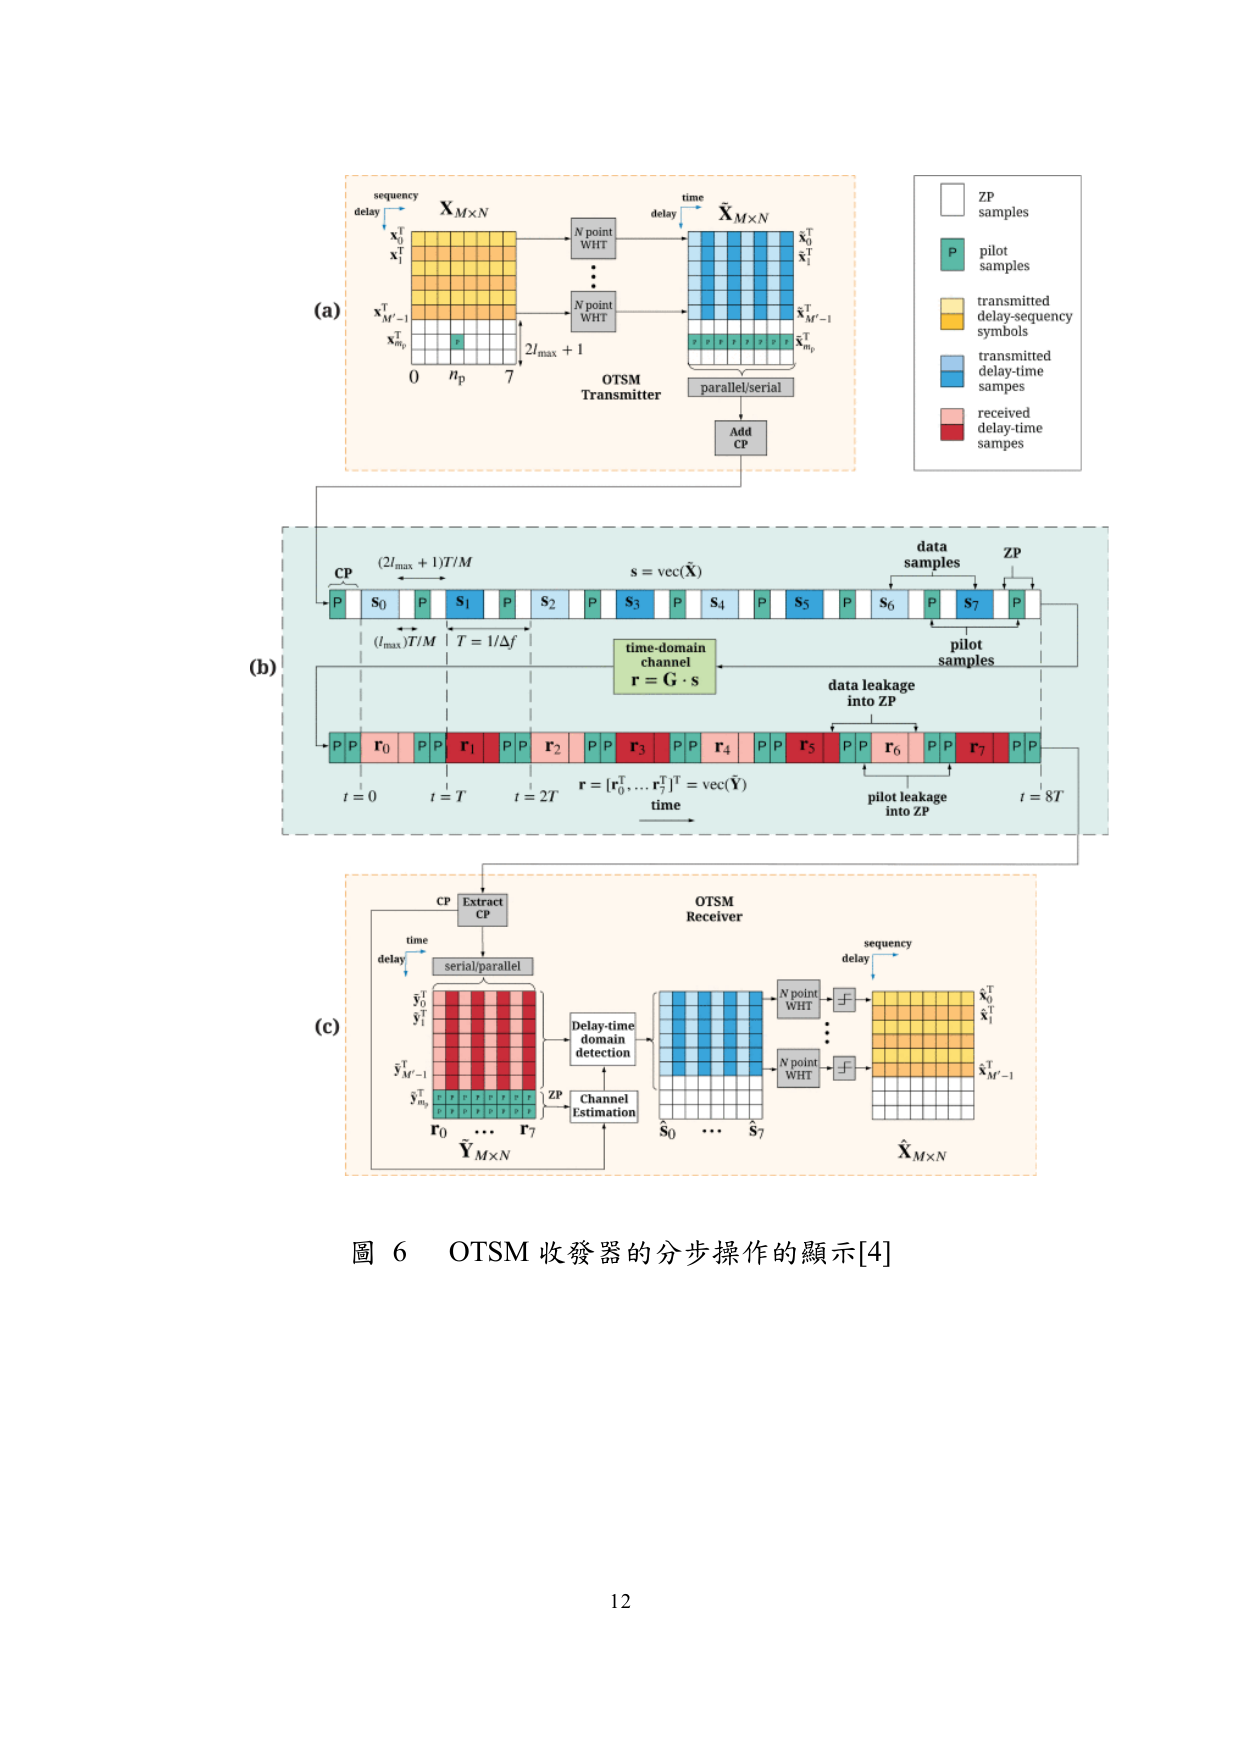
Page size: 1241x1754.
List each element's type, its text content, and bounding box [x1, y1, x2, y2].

picture [250, 175, 1110, 1176]
text 圖 6 OTSM 收發器的分步操作的顯示[4] [150, 1232, 1090, 1269]
